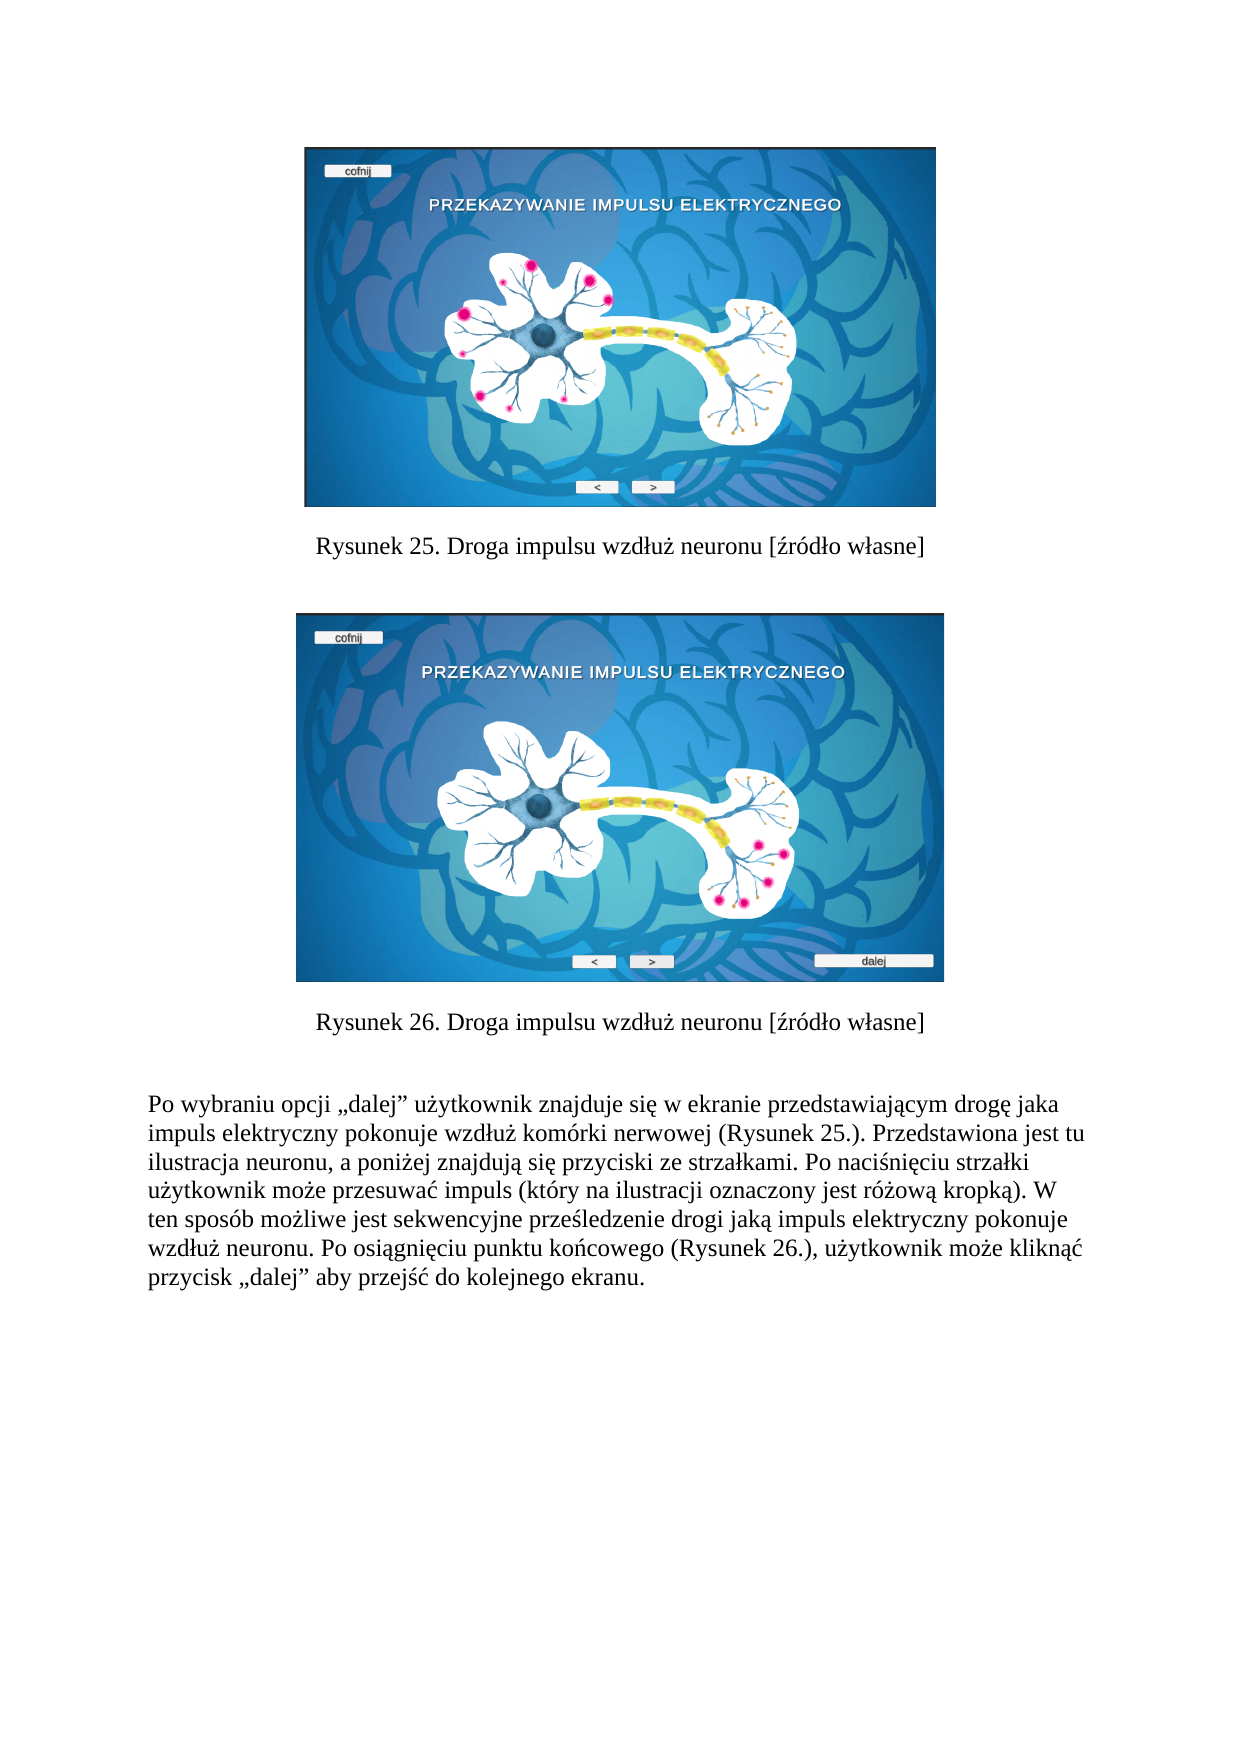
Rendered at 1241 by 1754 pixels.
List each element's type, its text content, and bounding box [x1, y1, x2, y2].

text Po wybraniu opcji „dalej” użytkownik znajduje się w ekranie przedstawiającym drogę jaka impuls elektryczny pokonuje wzdłuż komórki nerwowej (Rysunek 25.). Przedstawiona jest tu ilustracja neuronu, a poniżej znajdują się przyciski ze strzałkami. Po naciśnięciu strzałki użytkownik może przesuwać impuls (który na ilustracji oznaczony jest różową kropką). W ten sposób możliwe jest sekwencyjne prześledzenie drogi jaką impuls elektryczny pokonuje wzdłuż neuronu. Po osiągnięciu punktu końcowego (Rysunek 26.), użytkownik może kliknąć przycisk „dalej” aby przejść do kolejnego ekranu. [148, 1089, 1093, 1291]
text Rysunek 26. Droga impulsu wzdłuż neuronu [źródło własne] [148, 1007, 1093, 1036]
text Rysunek 25. Droga impulsu wzdłuż neuronu [źródło własne] [148, 531, 1093, 560]
picture [304, 147, 936, 507]
picture [296, 613, 945, 982]
